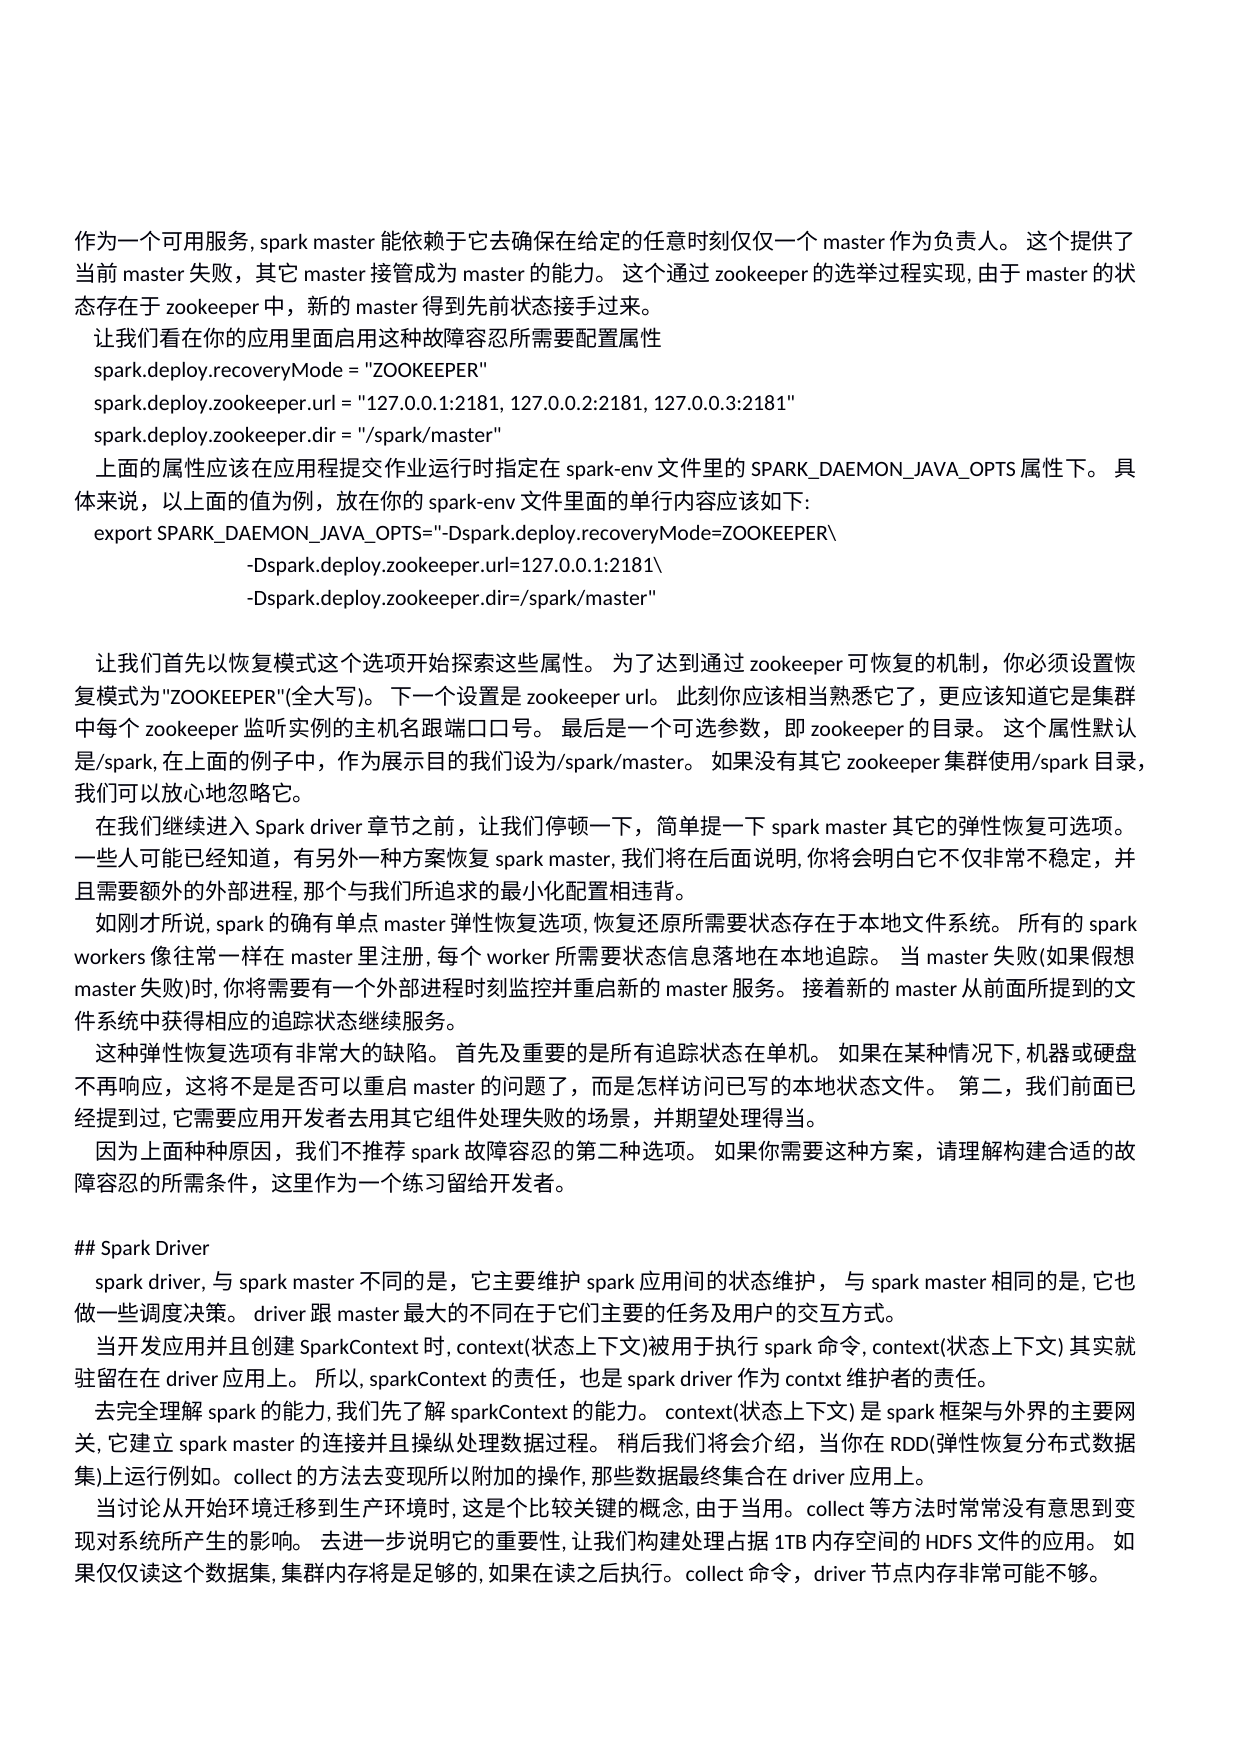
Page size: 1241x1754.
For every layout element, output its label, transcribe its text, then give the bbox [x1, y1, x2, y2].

text -Dspark.deploy.zookeeper.dir=/spark/master" [74, 581, 1137, 613]
text 这种弹性恢复选项有非常大的缺陷。 首先及重要的是所有追踪状态在单机。 如果在某种情况下, 机器或硬盘不再响应，这将不是是否可以重启master的问题了，而是怎样访问已写的本地状态文件。 第二，我们前面已经提到过, 它需要应用开发者去用其它组件处理失败的场景，并期望处理得当。 [74, 1036, 1137, 1133]
text 让我们首先以恢复模式这个选项开始探索这些属性。 为了达到通过zookeeper可恢复的机制，你必须设置恢复模式为"ZOOKEEPER"(全大写)。 下一个设置是zookeeper url。 此刻你应该相当熟悉它了，更应该知道它是集群中每个zookeeper监听实例的主机名跟端口口号。 最后是一个可选参数，即zookeeper的目录。 这个属性默认是/spark, 在上面的例子中，作为展示目的我们设为/spark/master。 如果没有其它zookeeper集群使用/spark目录，我们可以放心地忽略它。 [74, 646, 1137, 808]
text 去完全理解spark的能力, 我们先了解sparkContext的能力。 context(状态上下文) 是spark框架与外界的主要网关, 它建立spark master的连接并且操纵处理数据过程。 稍后我们将会介绍，当你在RDD(弹性恢复分布式数据集)上运行例如。collect的方法去变现所以附加的操作, 那些数据最终集合在driver应用上。 [74, 1393, 1137, 1491]
text spark.deploy.zookeeper.dir = "/spark/master" [74, 418, 1137, 451]
text spark driver, 与spark master不同的是，它主要维护spark应用间的状态维护， 与spark master相同的是, 它也做一些调度决策。 driver跟master最大的不同在于它们主要的任务及用户的交互方式。 [74, 1263, 1137, 1328]
text 上面的属性应该在应用程提交作业运行时指定在spark-env文件里的SPARK_DAEMON_JAVA_OPTS属性下。 具体来说，以上面的值为例，放在你的spark-env文件里面的单行内容应该如下: [74, 451, 1137, 516]
text 因为上面种种原因，我们不推荐spark故障容忍的第二种选项。 如果你需要这种方案，请理解构建合适的故障容忍的所需条件，这里作为一个练习留给开发者。 [74, 1133, 1137, 1198]
text export SPARK_DAEMON_JAVA_OPTS="-Dspark.deploy.recoveryMode=ZOOKEEPER\ [74, 516, 1137, 548]
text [74, 223, 1137, 321]
text 如刚才所说, spark的确有单点master弹性恢复选项, 恢复还原所需要状态存在于本地文件系统。 所有的spark workers像往常一样在master里注册, 每个worker所需要状态信息落地在本地追踪。 当master失败(如果假想master失败)时, 你将需要有一个外部进程时刻监控并重启新的master服务。 接着新的master从前面所提到的文件系统中获得相应的追踪状态继续服务。 [74, 906, 1137, 1036]
text 当开发应用并且创建SparkContext时, context(状态上下文)被用于执行spark命令, context(状态上下文) 其实就驻留在在driver应用上。 所以, sparkContext的责任，也是spark driver作为contxt维护者的责任。 [74, 1328, 1137, 1393]
text 在我们继续进入Spark driver章节之前，让我们停顿一下，简单提一下spark master其它的弹性恢复可选项。 一些人可能已经知道，有另外一种方案恢复spark master, 我们将在后面说明, 你将会明白它不仅非常不稳定，并且需要额外的外部进程, 那个与我们所追求的最小化配置相违背。 [74, 808, 1137, 906]
text 当讨论从开始环境迁移到生产环境时, 这是个比较关键的概念, 由于当用。collect等方法时常常没有意思到变现对系统所产生的影响。 去进一步说明它的重要性, 让我们构建处理占据1TB内存空间的HDFS文件的应用。 如果仅仅读这个数据集, 集群内存将是足够的, 如果在读之后执行。collect命令，driver节点内存非常可能不够。 [74, 1491, 1137, 1588]
text -Dspark.deploy.zookeeper.url=127.0.0.1:2181\ [74, 548, 1137, 581]
text 让我们看在你的应用里面启用这种故障容忍所需要配置属性 [74, 321, 1137, 353]
text spark.deploy.zookeeper.url = "127.0.0.1:2181, 127.0.0.2:2181, 127.0.0.3:2181" [74, 386, 1137, 418]
text ## Spark Driver [74, 1231, 1137, 1263]
text spark.deploy.recoveryMode = "ZOOKEEPER" [74, 353, 1137, 386]
